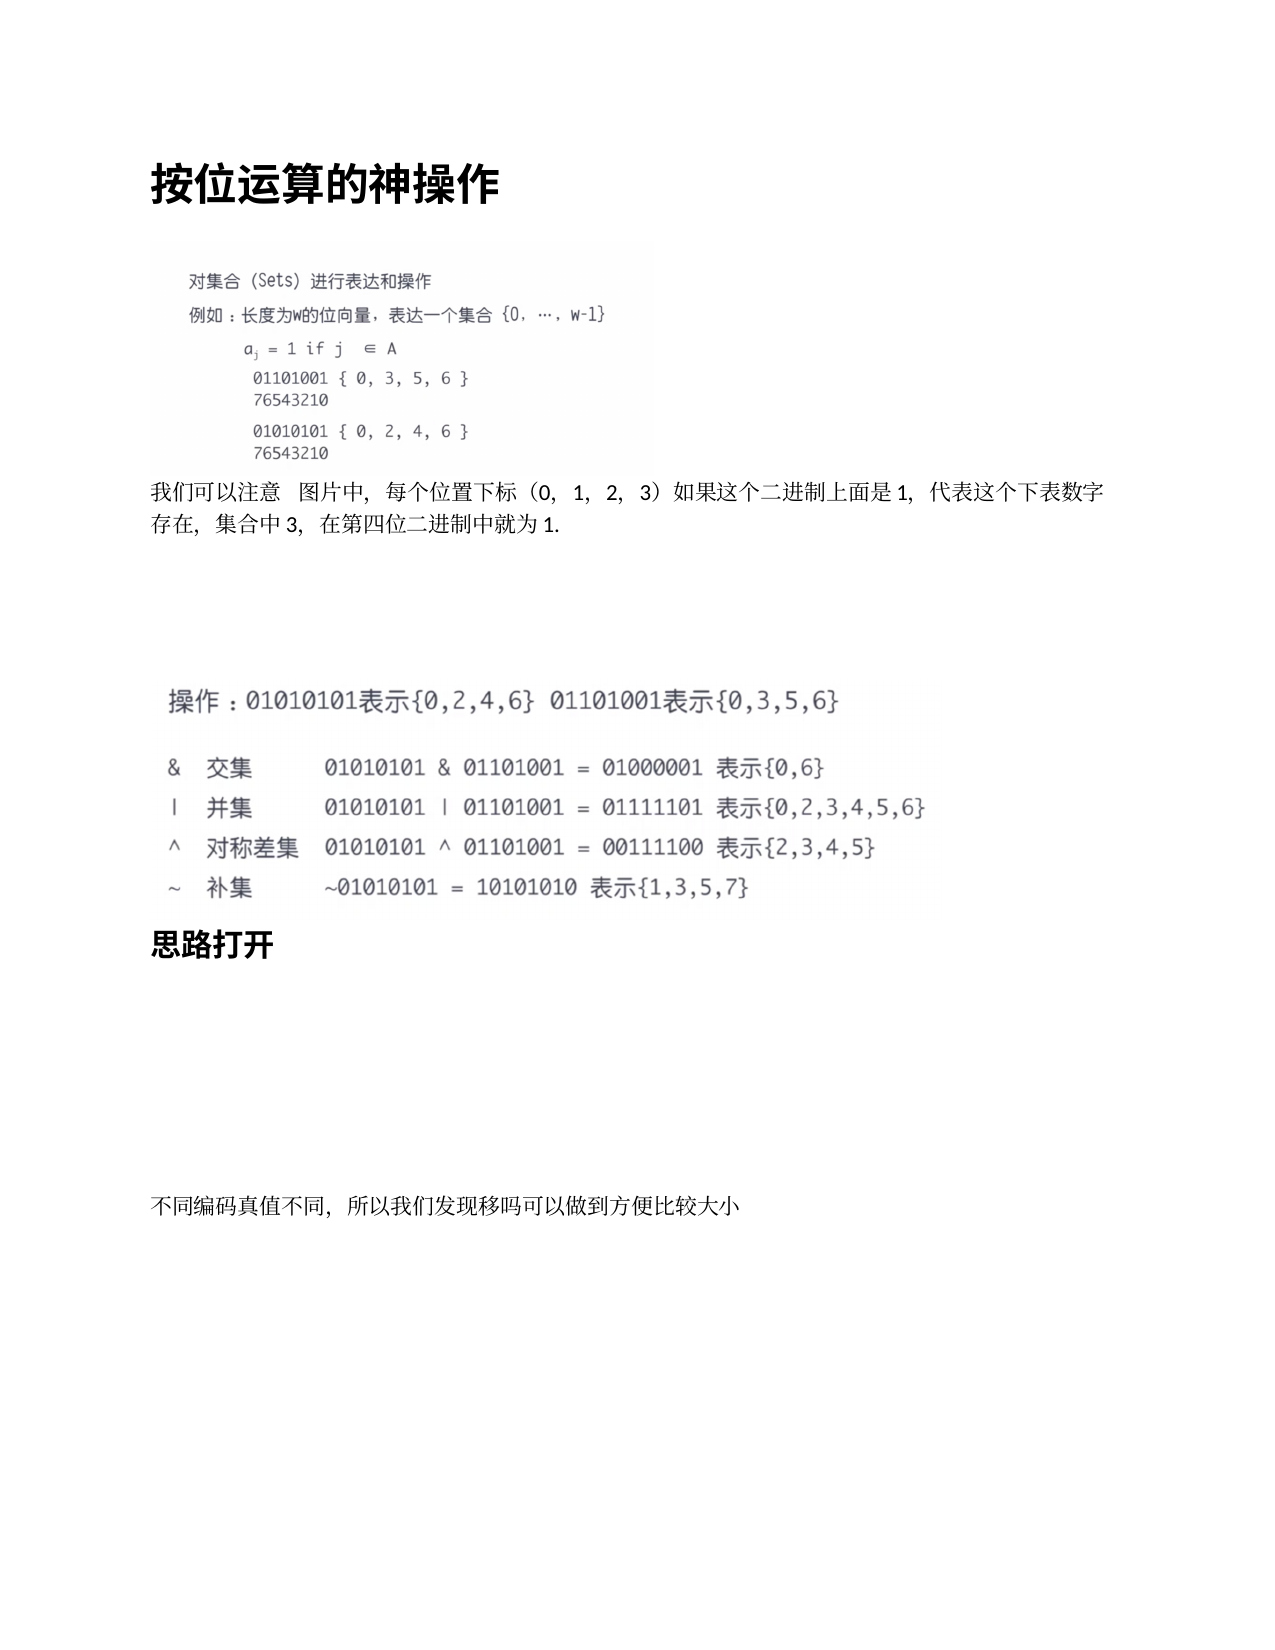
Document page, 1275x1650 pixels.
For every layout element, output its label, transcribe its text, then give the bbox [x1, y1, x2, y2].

text 不同编码真值不同，所以我们发现移吗可以做到方便比较大小 [150, 1189, 1125, 1221]
picture [150, 678, 942, 920]
text 我们可以注意 图片中，每个位置下标（0，1，2，3）如果这个二进制上面是1，代表这个下表数字存在，集合中3，在第四位二进制中就为1. [150, 475, 1125, 538]
picture [150, 241, 655, 476]
